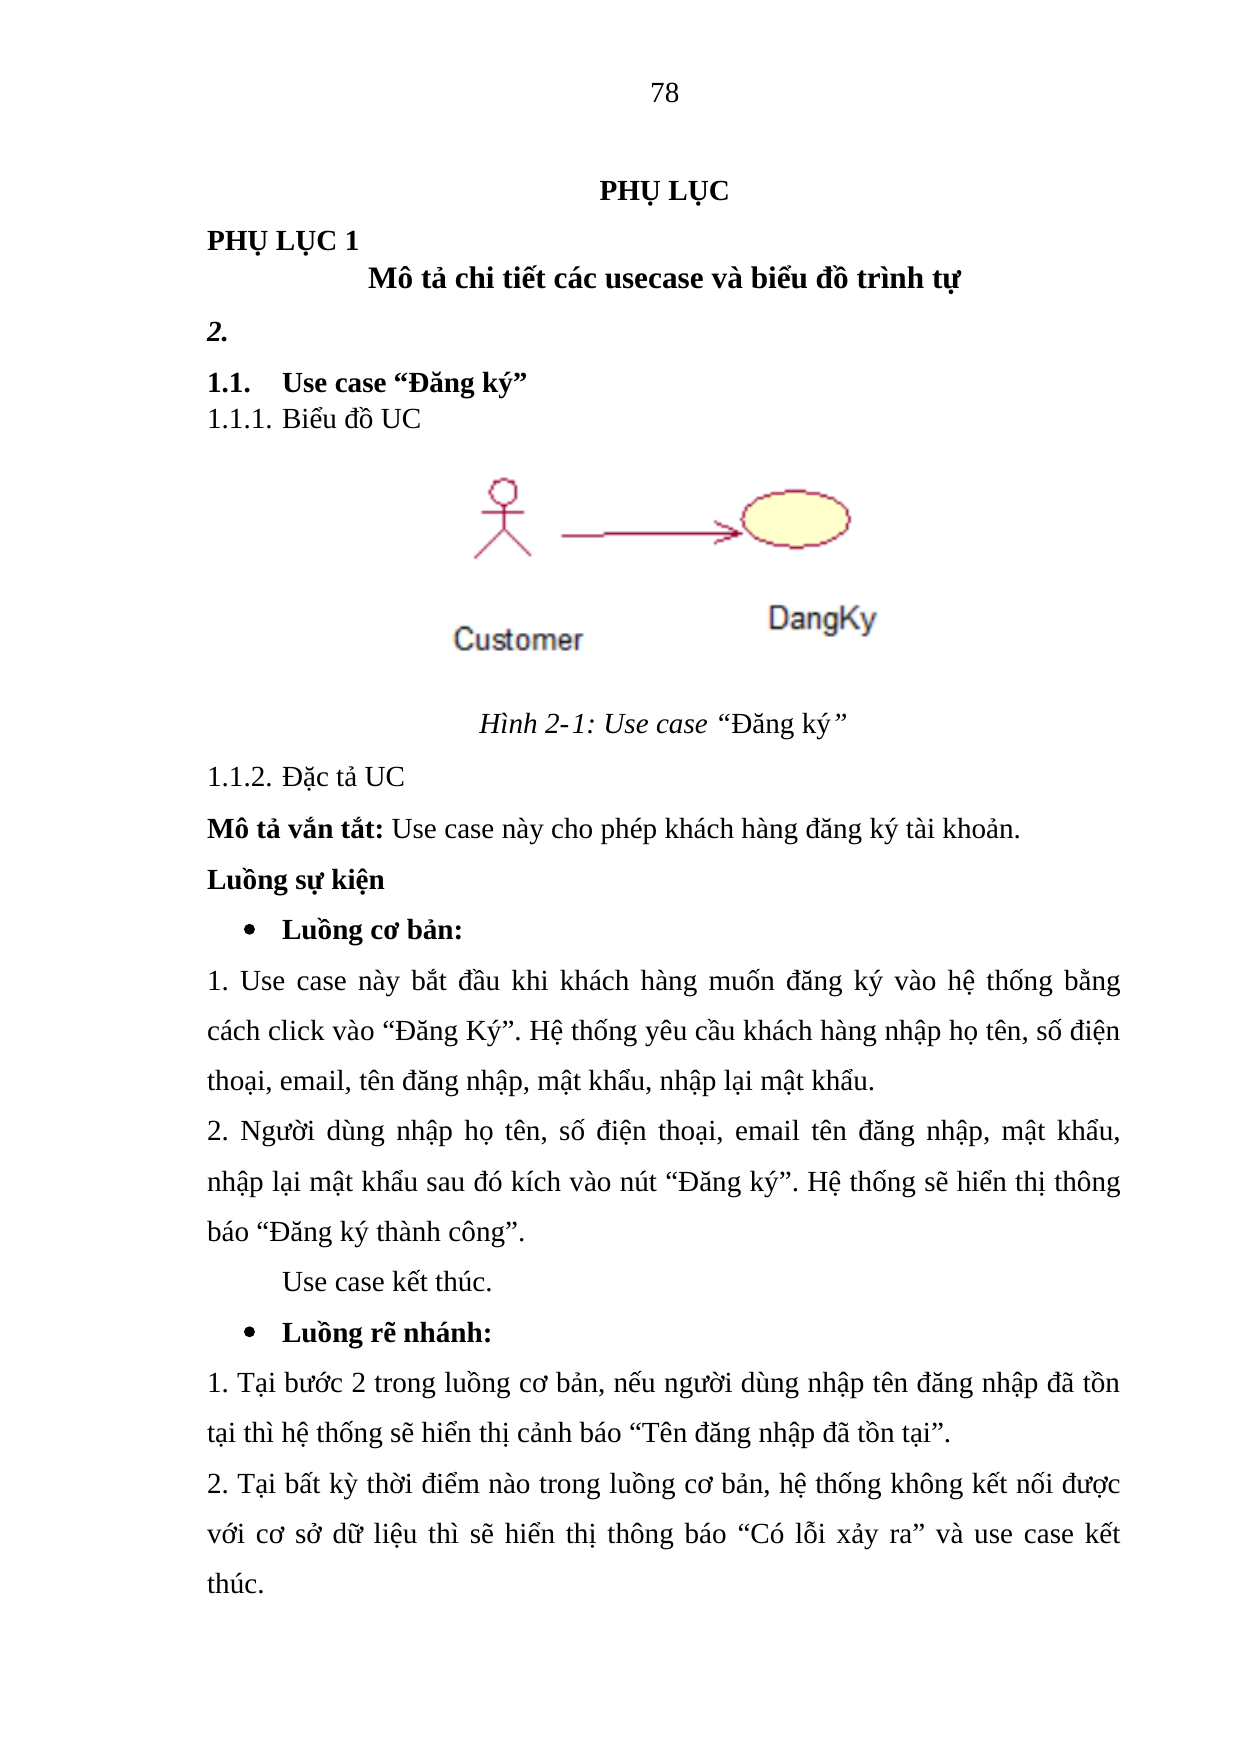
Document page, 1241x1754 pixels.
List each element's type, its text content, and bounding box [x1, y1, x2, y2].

text Luồng sự kiện [207, 862, 1122, 895]
text Use case kết thúc. [207, 1264, 1122, 1298]
subtitle PHỤ LỤC 1 [207, 223, 1122, 257]
list Luồng cơ bản: [244, 912, 1122, 946]
text 2. Người dùng nhập họ tên, số điện thoại, email tên đăng nhập, mật khẩu, nhập lại mật khẩu sau đó kích vào nút “Đăng ký”. Hệ thống sẽ hiển thị thông báo “Đăng ký thành công”. [207, 1113, 1122, 1248]
text Mô tả vắn tắt: Use case này cho phép khách hàng đăng ký tài khoản. [207, 812, 1122, 845]
list Luồng rẽ nhánh: [244, 1315, 1122, 1348]
text 1. Tại bước 2 trong luồng cơ bản, nếu người dùng nhập tên đăng nhập đã tồn tại thì hệ thống sẽ hiển thị cảnh báo “Tên đăng nhập đã tồn tại”. [207, 1365, 1122, 1449]
text Hình 2-1: Use case “Đăng ký” [207, 706, 1122, 739]
text 1. Use case này bắt đầu khi khách hàng muốn đăng ký vào hệ thống bằng cách click vào “Đăng Ký”. Hệ thống yêu cầu khách hàng nhập họ tên, số điện thoại, email, tên đăng nhập, mật khẩu, nhập lại mật khẩu. [207, 963, 1122, 1097]
picture [377, 453, 952, 687]
list Use case “Đăng ký” [207, 365, 1122, 398]
text 2. Tại bất kỳ thời điểm nào trong luồng cơ bản, hệ thống không kết nối được với cơ sở dữ liệu thì sẽ hiển thị thông báo “Có lỗi xảy ra” và use case kết thúc. [207, 1466, 1122, 1600]
text Mô tả chi tiết các usecase và biểu đồ trình tự [207, 259, 1122, 295]
list Đặc tả UC [207, 759, 1122, 792]
list Biểu đồ UC [207, 401, 1122, 434]
text PHỤ LỤC [207, 173, 1122, 206]
